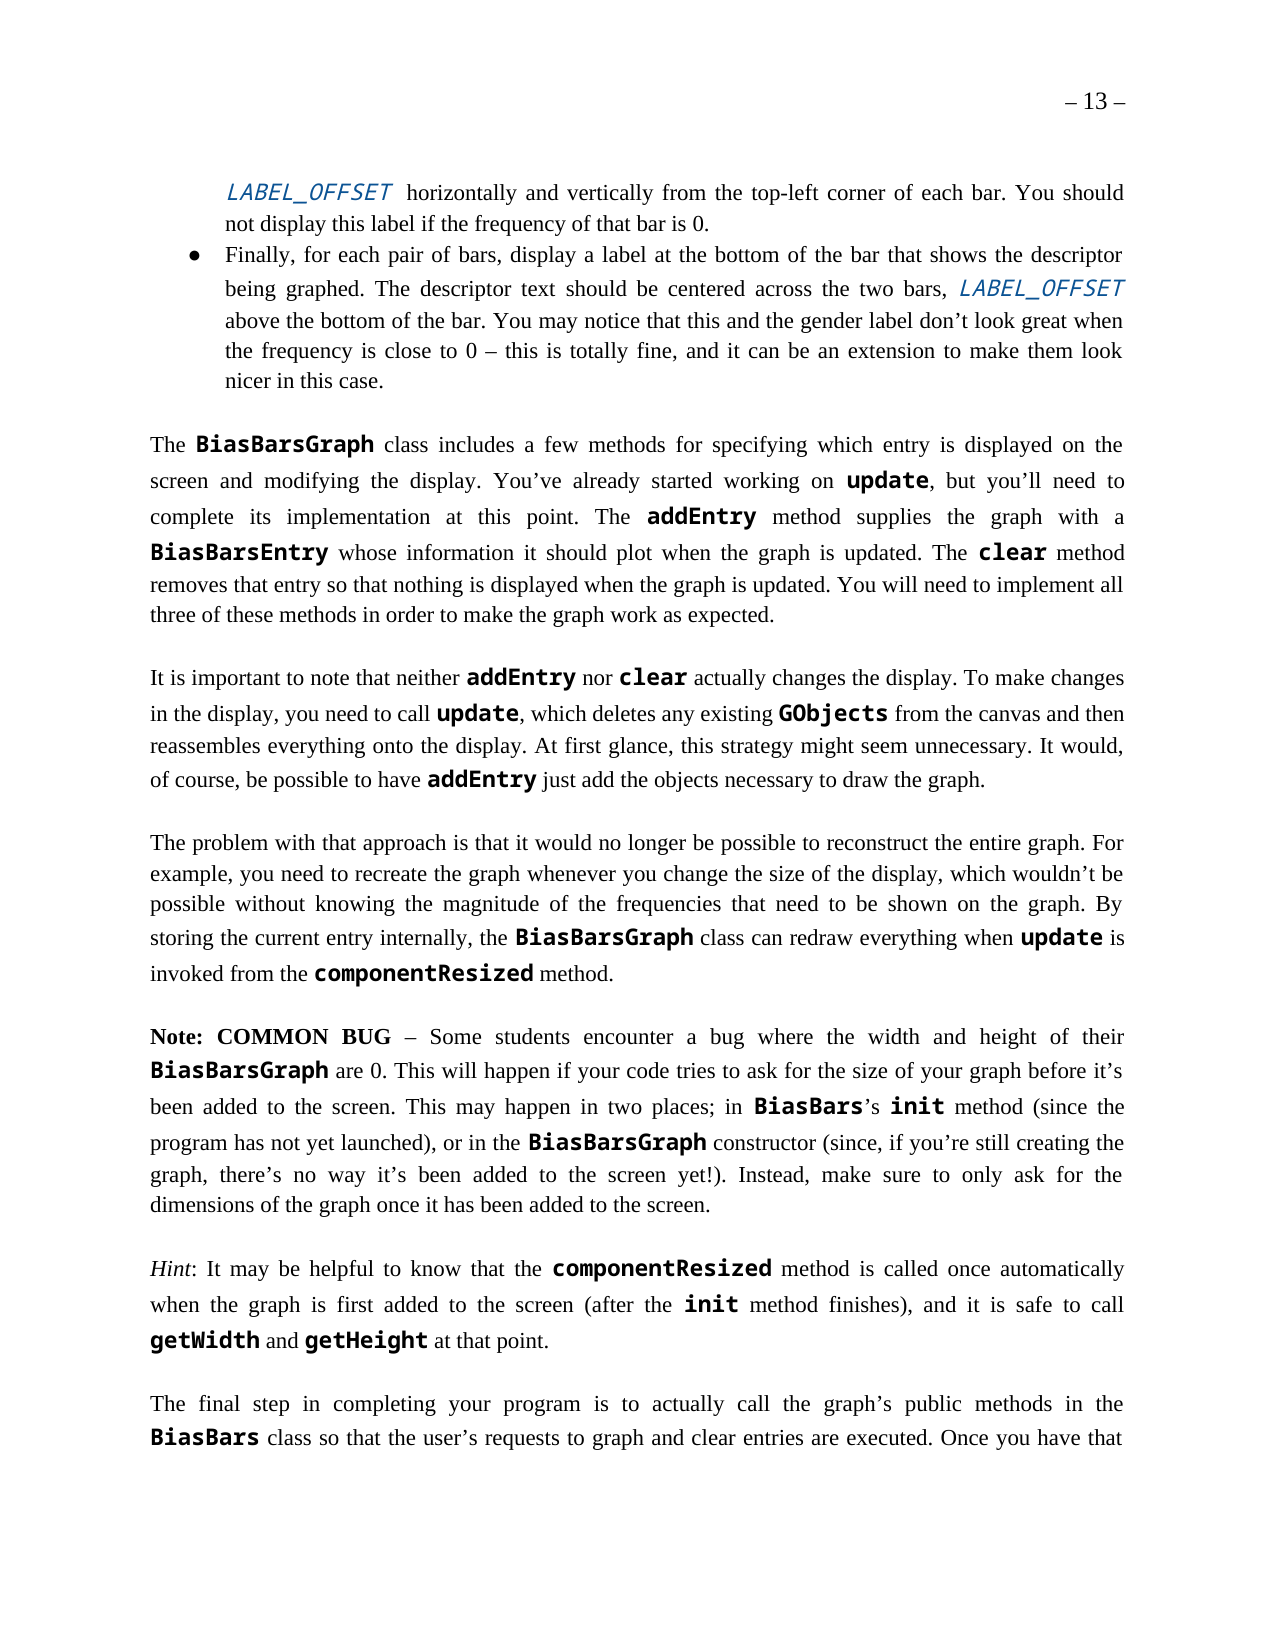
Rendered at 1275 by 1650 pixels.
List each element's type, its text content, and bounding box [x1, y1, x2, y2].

text The BiasBarsGraph class includes a few methods for specifying which entry is displayed on the screen and modifying the display. You’ve already started working on update, but you’ll need to complete its implementation at this point. The addEntry method supplies the graph with a BiasBarsEntry whose information it should plot when the graph is updated. The clear method removes that entry so that nothing is displayed when the graph is updated. You will need to implement all three of these methods in order to make the graph work as expected. [150, 428, 1125, 627]
list Finally, for each pair of bars, display a label at the bottom of the bar that shows the descriptor being graphed. The descriptor text should be centered across the two bars, LABEL_OFFSET above the bottom of the bar. You may notice that this and the gender label don’t look great when the frequency is close to 0 – this is totally fine, and it can be an extension to make them look nicer in this case. [187, 241, 1125, 394]
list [187, 175, 1125, 237]
text Note: COMMON BUG – Some students encounter a bug where the width and height of their BiasBarsGraph are 0. This will happen if your code tries to ask for the size of your graph before it’s been added to the screen. This may happen in two places; in BiasBars’s init method (since the program has not yet launched), or in the BiasBarsGraph constructor (since, if you’re still creating the graph, there’s no way it’s been added to the screen yet!). Instead, make sure to only ask for the dimensions of the graph once it has been added to the screen. [150, 1023, 1125, 1218]
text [150, 1390, 1125, 1452]
text Hint: It may be helpful to know that the componentResized method is called once automatically when the graph is first added to the screen (after the init method finishes), and it is safe to call getWidth and getHeight at that point. [150, 1252, 1125, 1355]
text The problem with that approach is that it would no longer be possible to reconstruct the entire graph. For example, you need to recreate the graph whenever you change the size of the display, which wouldn’t be possible without knowing the magnitude of the frequencies that need to be shown on the graph. By storing the current entry internally, the BiasBarsGraph class can redraw everything when update is invoked from the componentResized method. [150, 829, 1125, 988]
text It is important to note that neither addEntry nor clear actually changes the display. To make changes in the display, you need to call update, which deletes any existing GObjects from the canvas and then reassembles everything onto the display. At first glance, this strategy might seem unnecessary. It would, of course, be possible to have addEntry just add the objects necessary to draw the graph. [150, 661, 1125, 794]
